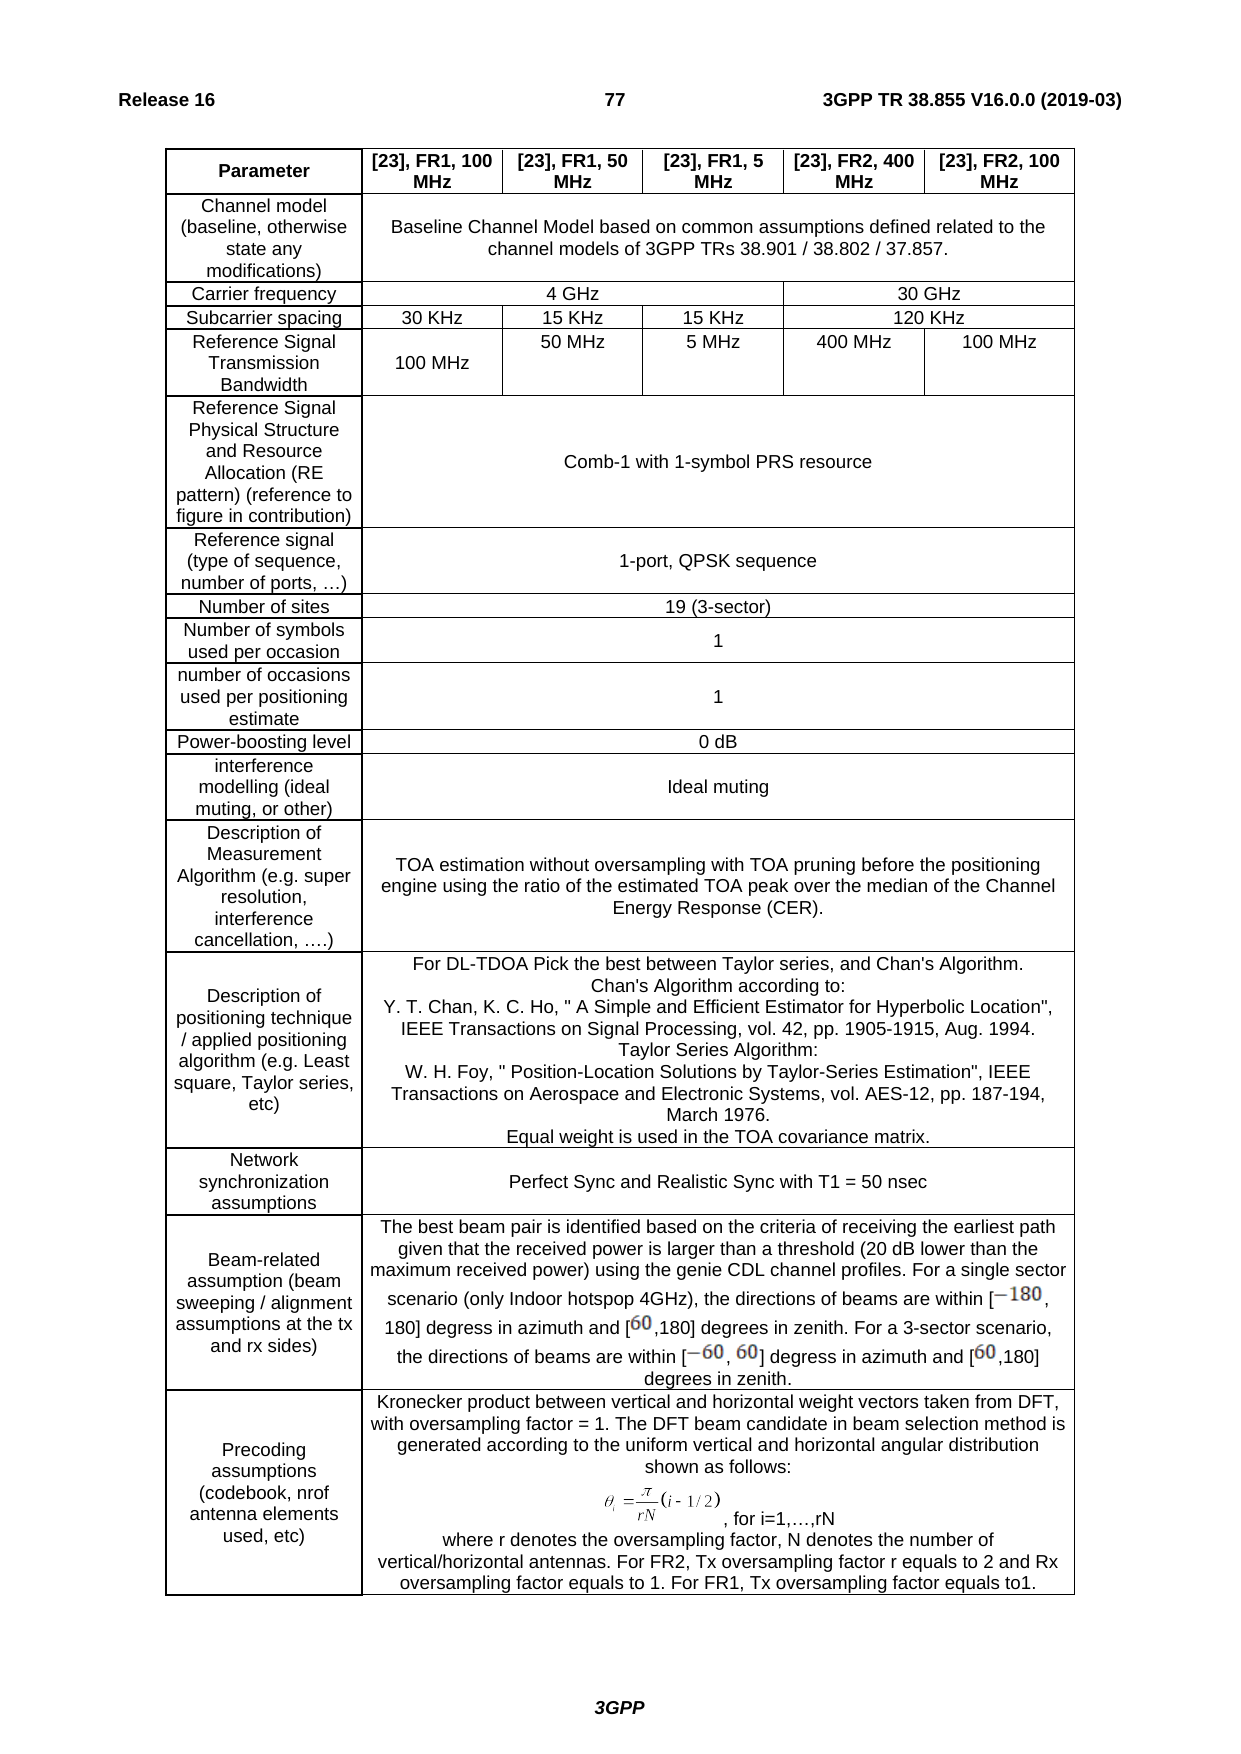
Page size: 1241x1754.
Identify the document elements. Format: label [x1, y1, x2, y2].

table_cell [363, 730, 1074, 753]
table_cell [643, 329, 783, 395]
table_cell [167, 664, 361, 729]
picture [686, 1338, 726, 1364]
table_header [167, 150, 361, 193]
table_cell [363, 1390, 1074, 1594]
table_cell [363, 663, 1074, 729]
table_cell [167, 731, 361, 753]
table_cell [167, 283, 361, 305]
picture [974, 1338, 998, 1364]
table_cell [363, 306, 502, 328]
picture [630, 1309, 654, 1335]
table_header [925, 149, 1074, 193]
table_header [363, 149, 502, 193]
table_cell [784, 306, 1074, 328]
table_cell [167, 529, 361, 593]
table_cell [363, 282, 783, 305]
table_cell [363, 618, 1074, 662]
picture [993, 1280, 1044, 1306]
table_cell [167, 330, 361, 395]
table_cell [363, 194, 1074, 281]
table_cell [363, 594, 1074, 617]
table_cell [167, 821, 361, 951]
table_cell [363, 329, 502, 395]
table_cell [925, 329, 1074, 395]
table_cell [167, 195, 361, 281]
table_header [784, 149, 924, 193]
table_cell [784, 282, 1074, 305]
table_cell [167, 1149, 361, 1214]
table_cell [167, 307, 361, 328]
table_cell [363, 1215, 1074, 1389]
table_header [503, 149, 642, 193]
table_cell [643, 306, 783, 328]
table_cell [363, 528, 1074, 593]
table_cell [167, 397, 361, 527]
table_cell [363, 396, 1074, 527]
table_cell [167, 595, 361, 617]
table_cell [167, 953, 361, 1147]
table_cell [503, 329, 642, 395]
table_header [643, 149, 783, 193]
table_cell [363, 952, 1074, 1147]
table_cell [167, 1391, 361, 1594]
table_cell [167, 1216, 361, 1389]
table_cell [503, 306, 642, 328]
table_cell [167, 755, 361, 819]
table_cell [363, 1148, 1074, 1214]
picture [736, 1338, 760, 1364]
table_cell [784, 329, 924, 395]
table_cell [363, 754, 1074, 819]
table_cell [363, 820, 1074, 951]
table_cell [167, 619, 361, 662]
